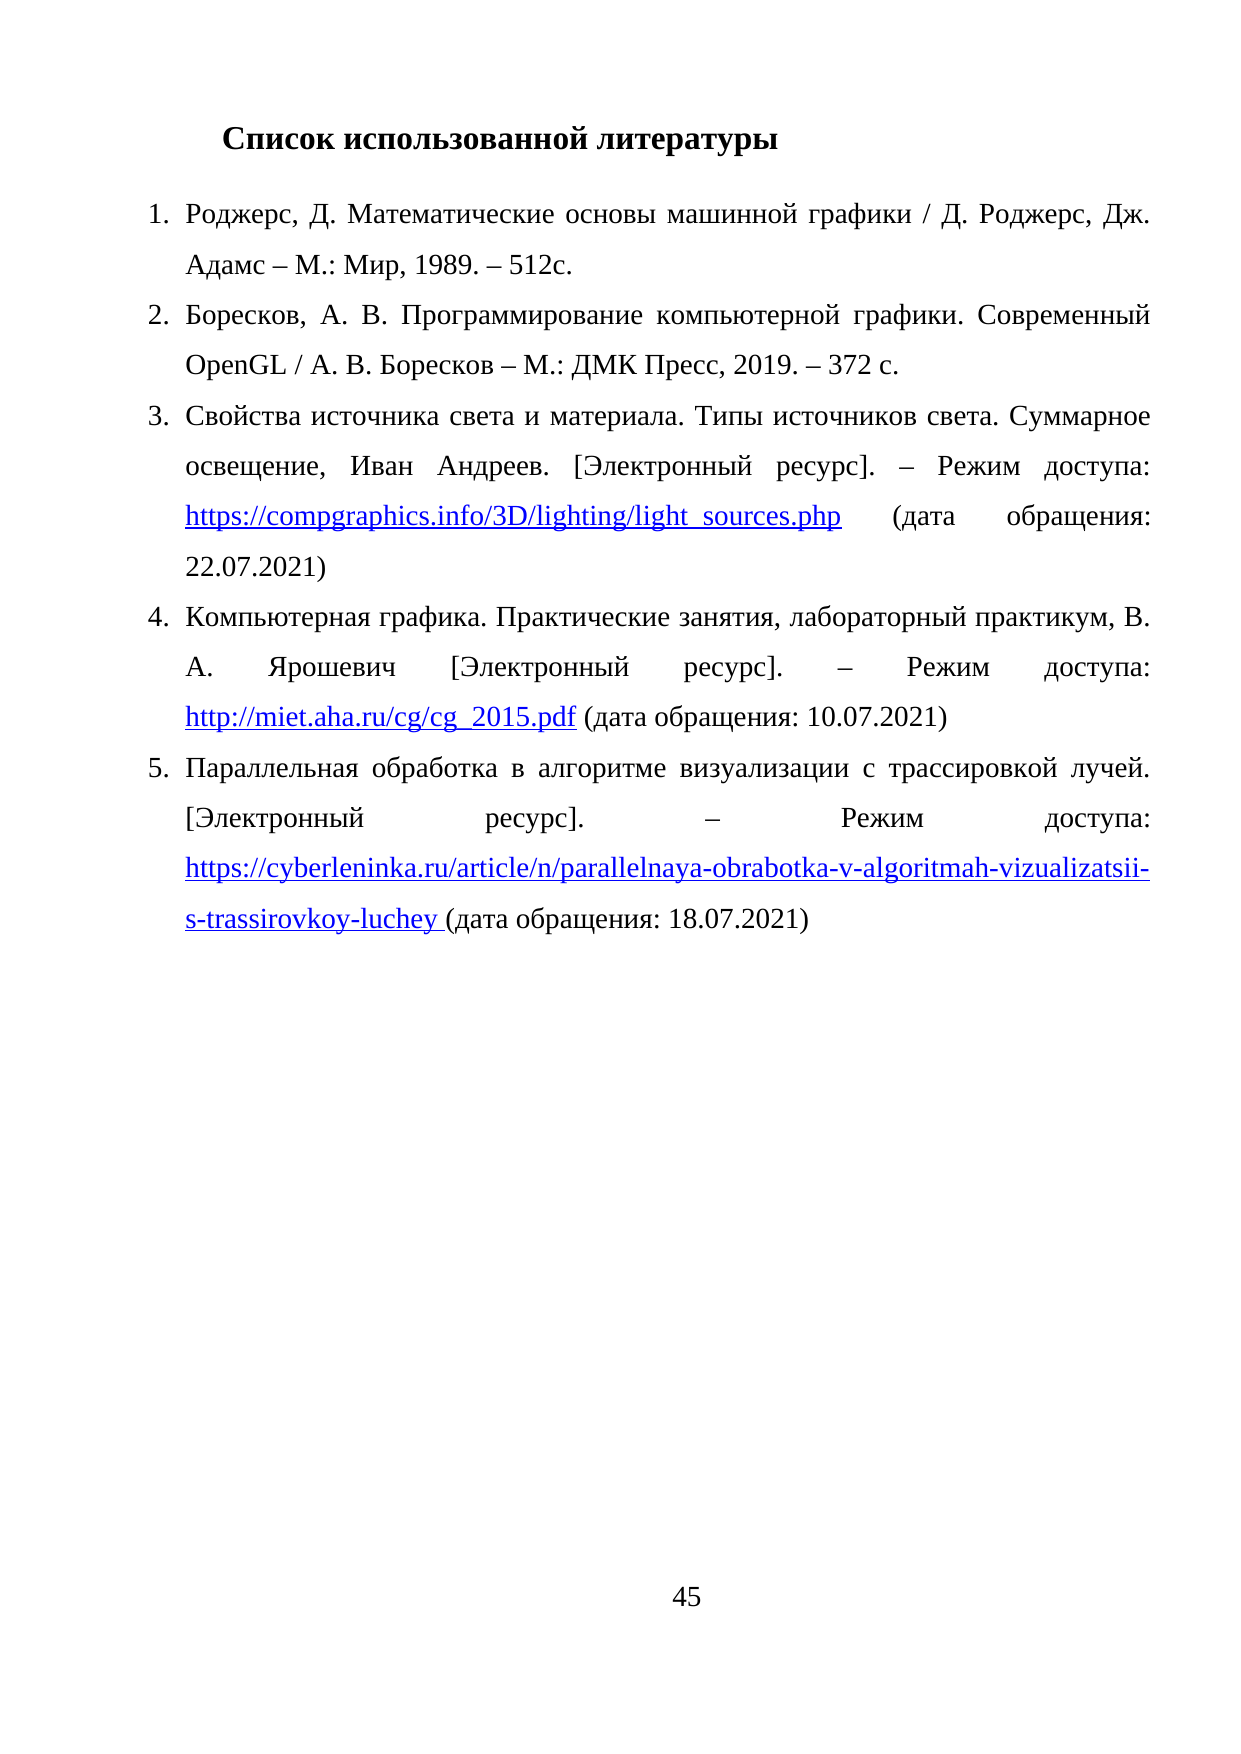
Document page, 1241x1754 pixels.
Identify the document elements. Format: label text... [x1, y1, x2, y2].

list Свойства источника света и материала. Типы источников света. Суммарное освещение, Иван Андреев. [Электронный ресурс]. – Режим доступа: https://compgraphics.info/3D/lighting/light_sources.php (дата обращения: 22.07.2021) [148, 398, 1152, 582]
subtitle Список использованной литературы [148, 118, 1152, 156]
list Роджерс, Д. Математические основы машинной графики / Д. Роджерс, Дж. Адамс – М.: Мир, 1989. – 512с. [148, 196, 1152, 280]
list Боресков, А. В. Программирование компьютерной графики. Современный OpenGL / А. В. Боресков – М.: ДМК Пресс, 2019. – 372 с. [148, 297, 1152, 381]
list Компьютерная графика. Практические занятия, лабораторный практикум, В. А. Ярошевич [Электронный ресурс]. – Режим доступа: http://miet.aha.ru/cg/cg_2015.pdf (дата обращения: 10.07.2021) [148, 599, 1152, 733]
list Параллельная обработка в алгоритме визуализации с трассировкой лучей. [Электронный ресурс]. – Режим доступа: https://cyberleninka.ru/article/n/parallelnaya-obrabotka-v-algoritmah-vizualizatsii-s-trassirovkoy-luchey (дата обращения: 18.07.2021) [148, 750, 1152, 934]
